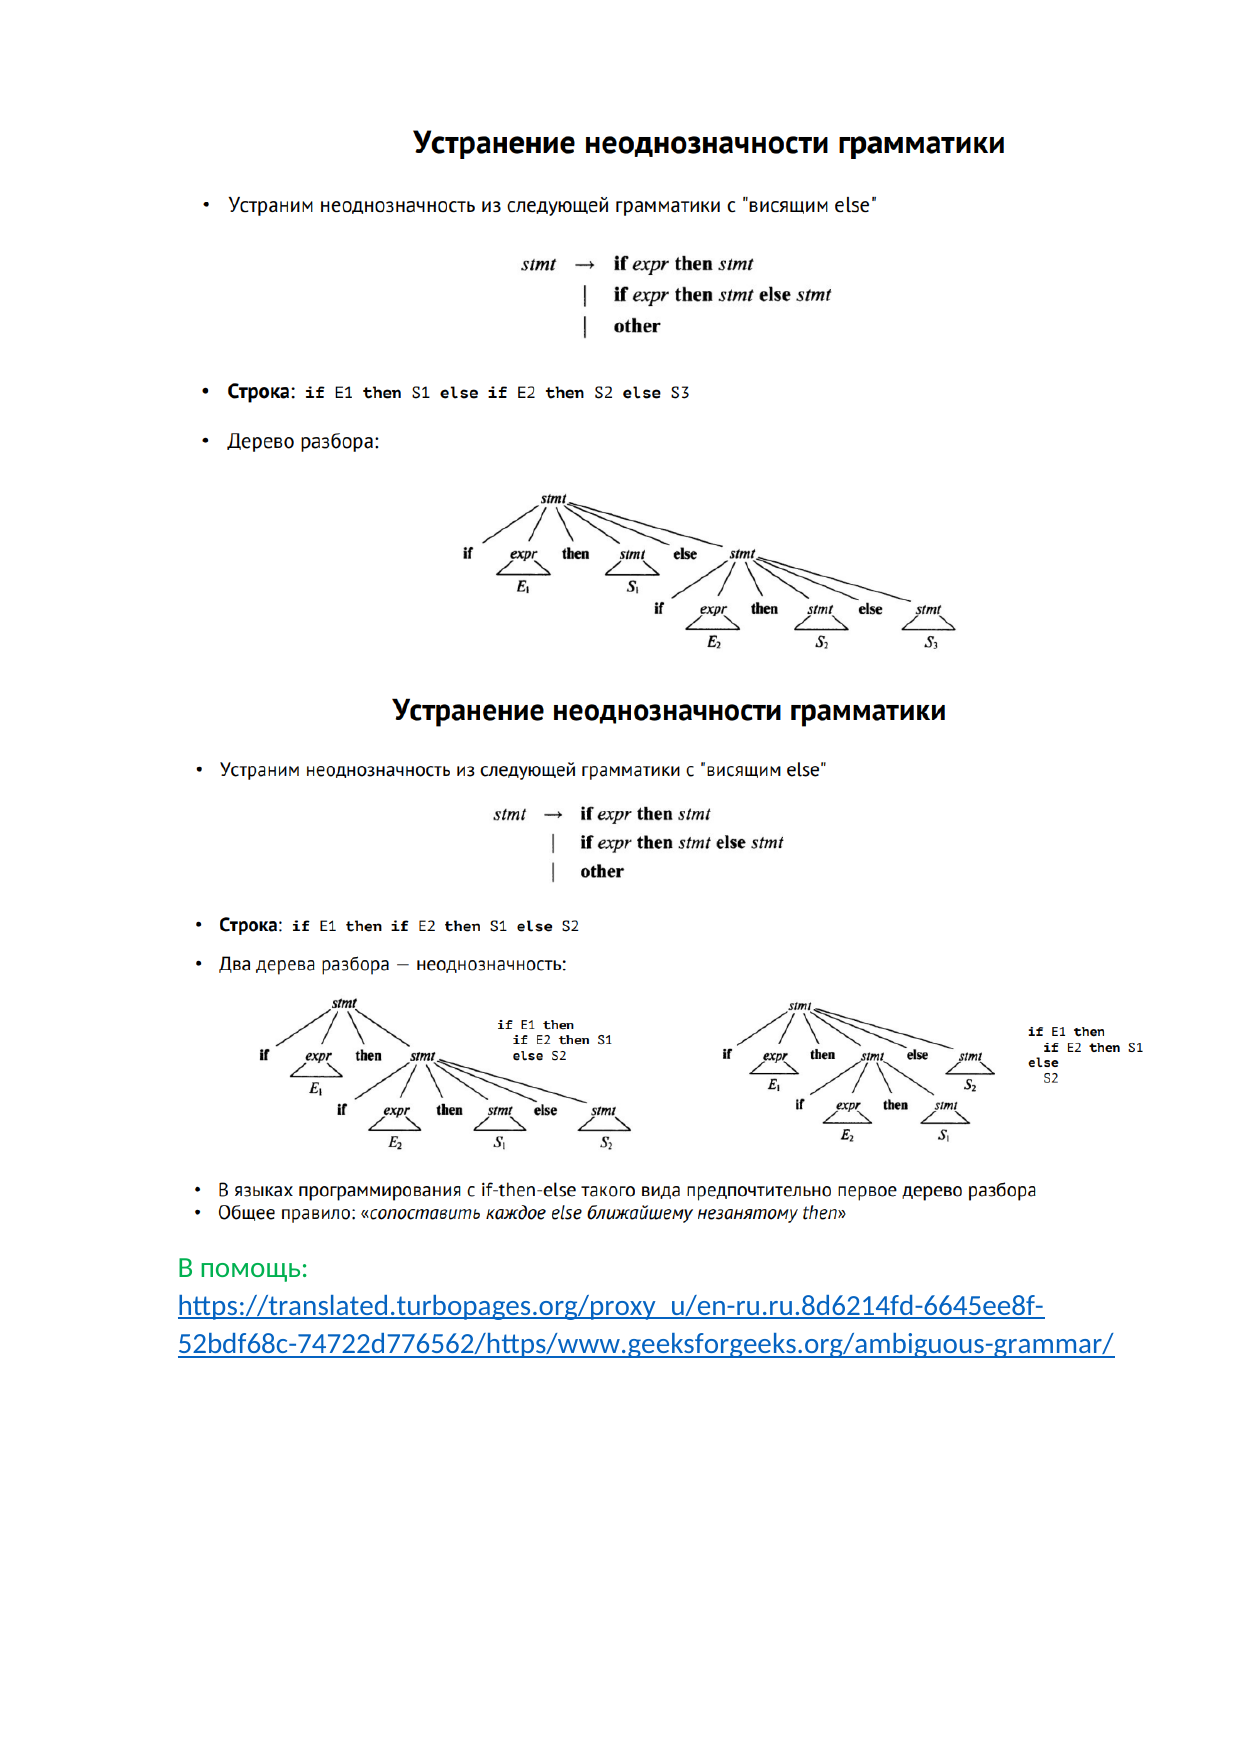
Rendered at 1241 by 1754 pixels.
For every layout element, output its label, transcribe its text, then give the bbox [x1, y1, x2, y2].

picture [177, 118, 1152, 671]
text В помощь: https://translated.turbopages.org/proxy_u/en-ru.ru.8d6214fd-6645ee8f-52bdf68c-74722d776562/https/www.geeksforgeeks.org/ambiguous-grammar/ [177, 1249, 1152, 1361]
picture [177, 690, 1152, 1230]
